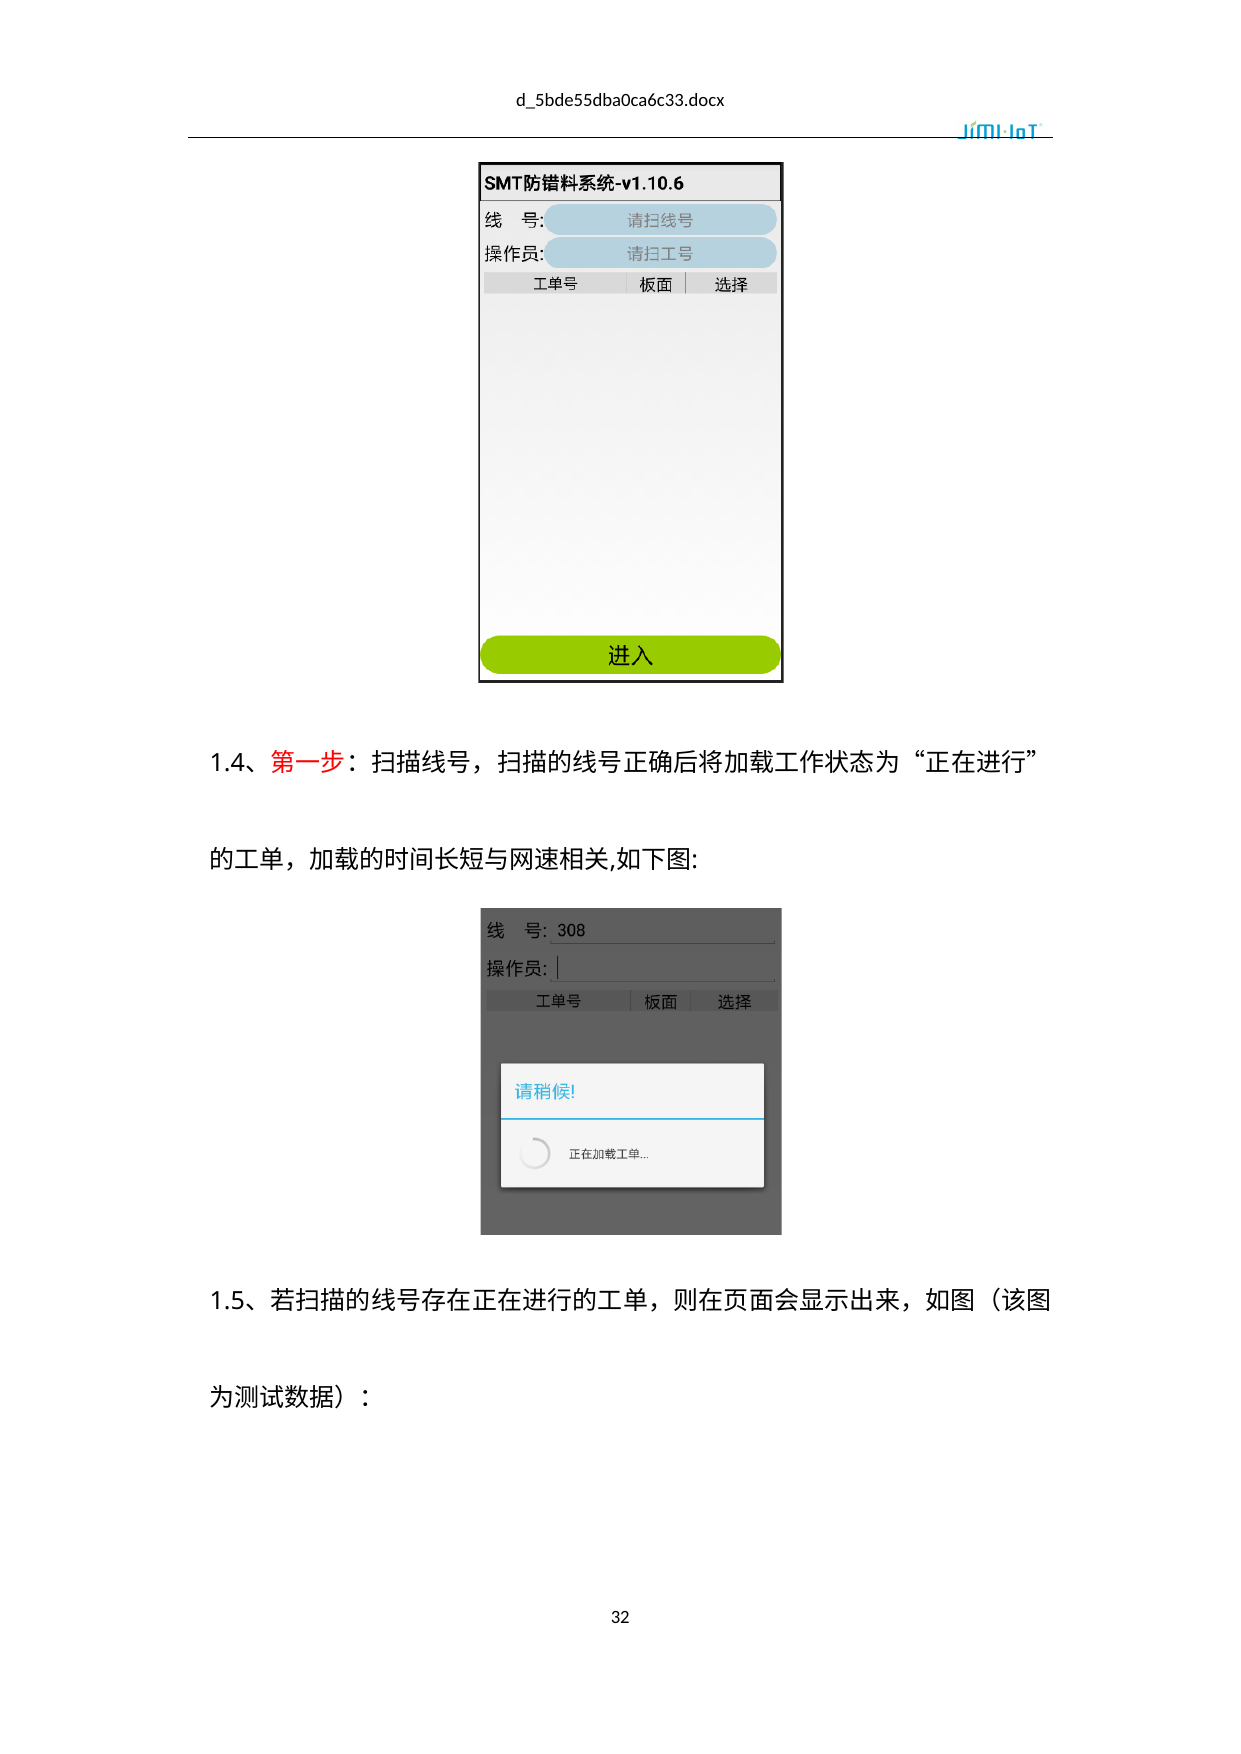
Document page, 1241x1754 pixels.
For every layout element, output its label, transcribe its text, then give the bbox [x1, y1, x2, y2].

text 1.5、若扫描的线号存在正在进行的工单，则在页面会显示出来，如图（该图为测试数据）： [209, 1266, 1053, 1428]
picture [478, 162, 784, 683]
picture [954, 117, 1047, 137]
picture [980, 127, 984, 137]
text 1.4、第一步：扫描线号，扫描的线号正确后将加载工作状态为“正在进行”的工单，加载的时间长短与网速相关,如下图: [209, 728, 1053, 890]
picture [954, 138, 1047, 145]
picture [480, 908, 782, 1235]
picture [987, 127, 991, 137]
